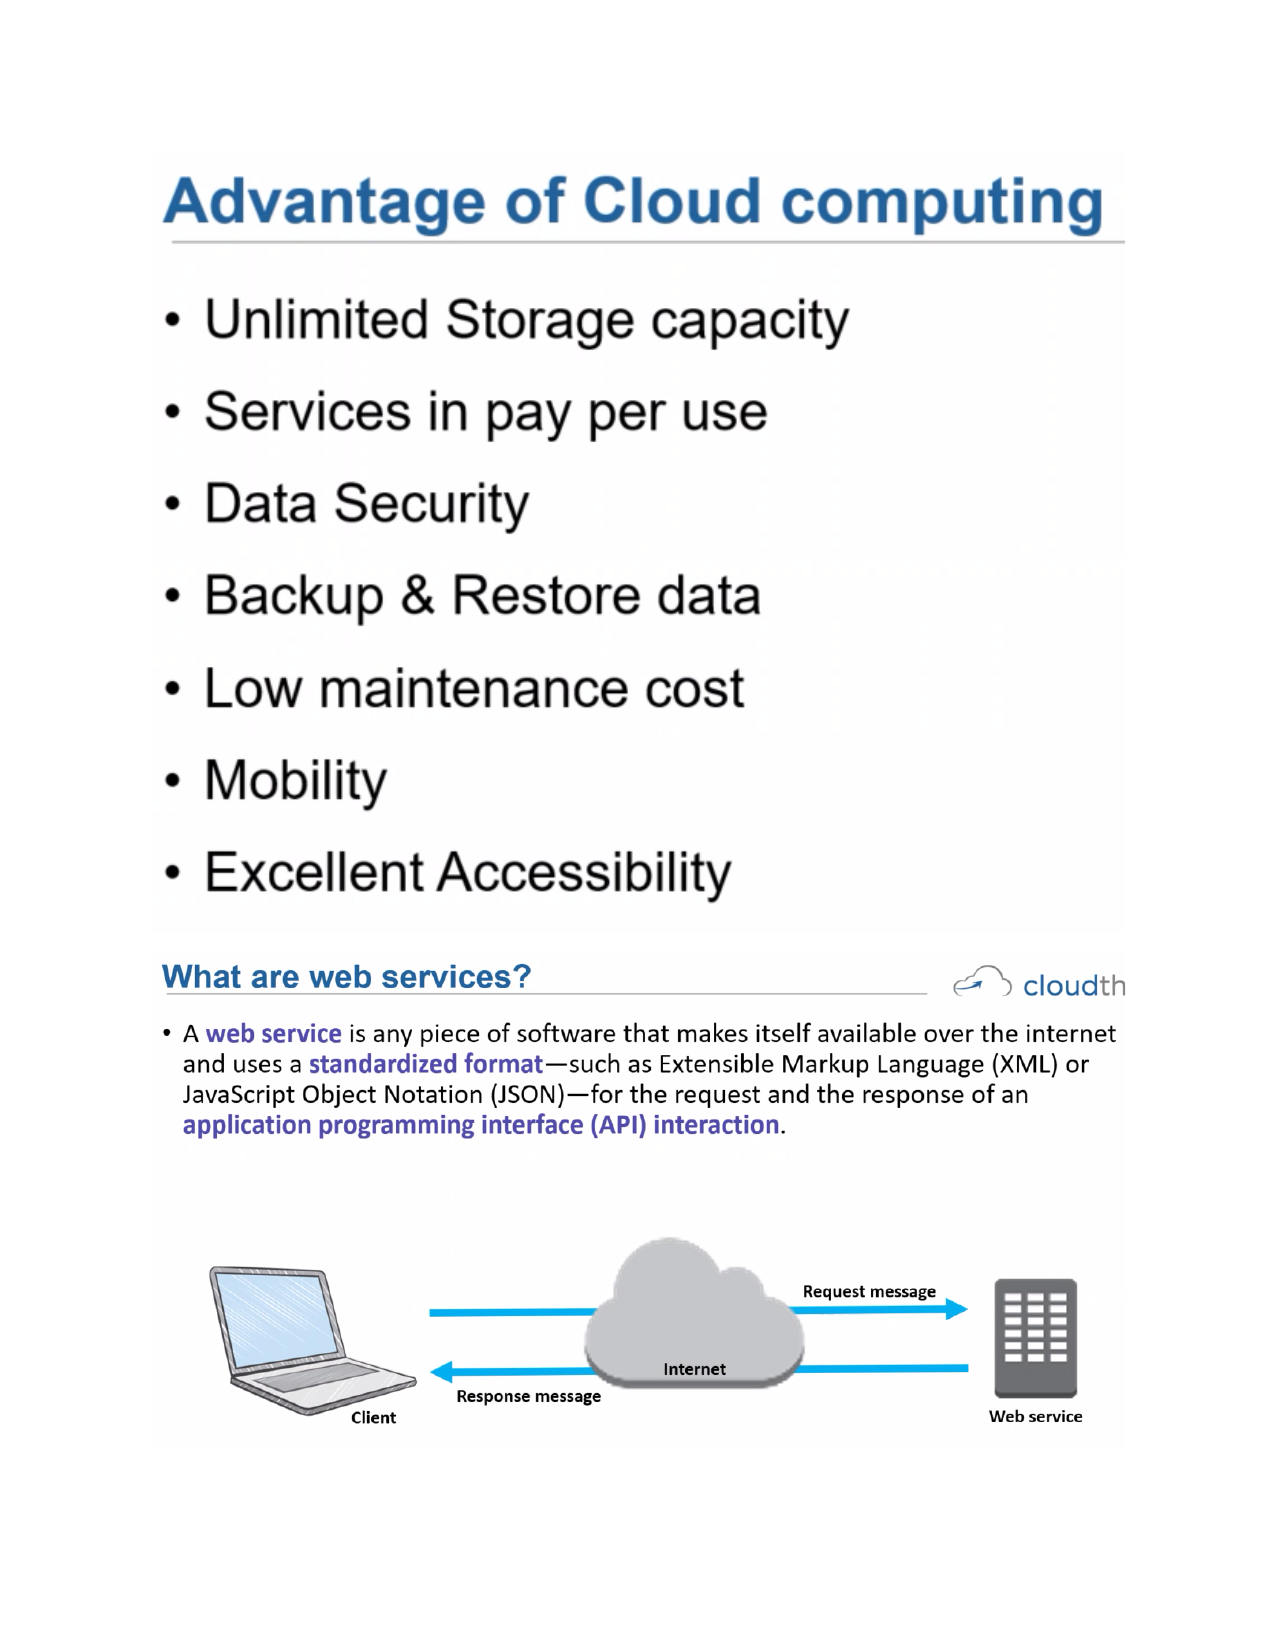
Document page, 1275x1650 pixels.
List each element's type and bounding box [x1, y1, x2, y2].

picture [150, 150, 1125, 933]
picture [150, 951, 1125, 1448]
